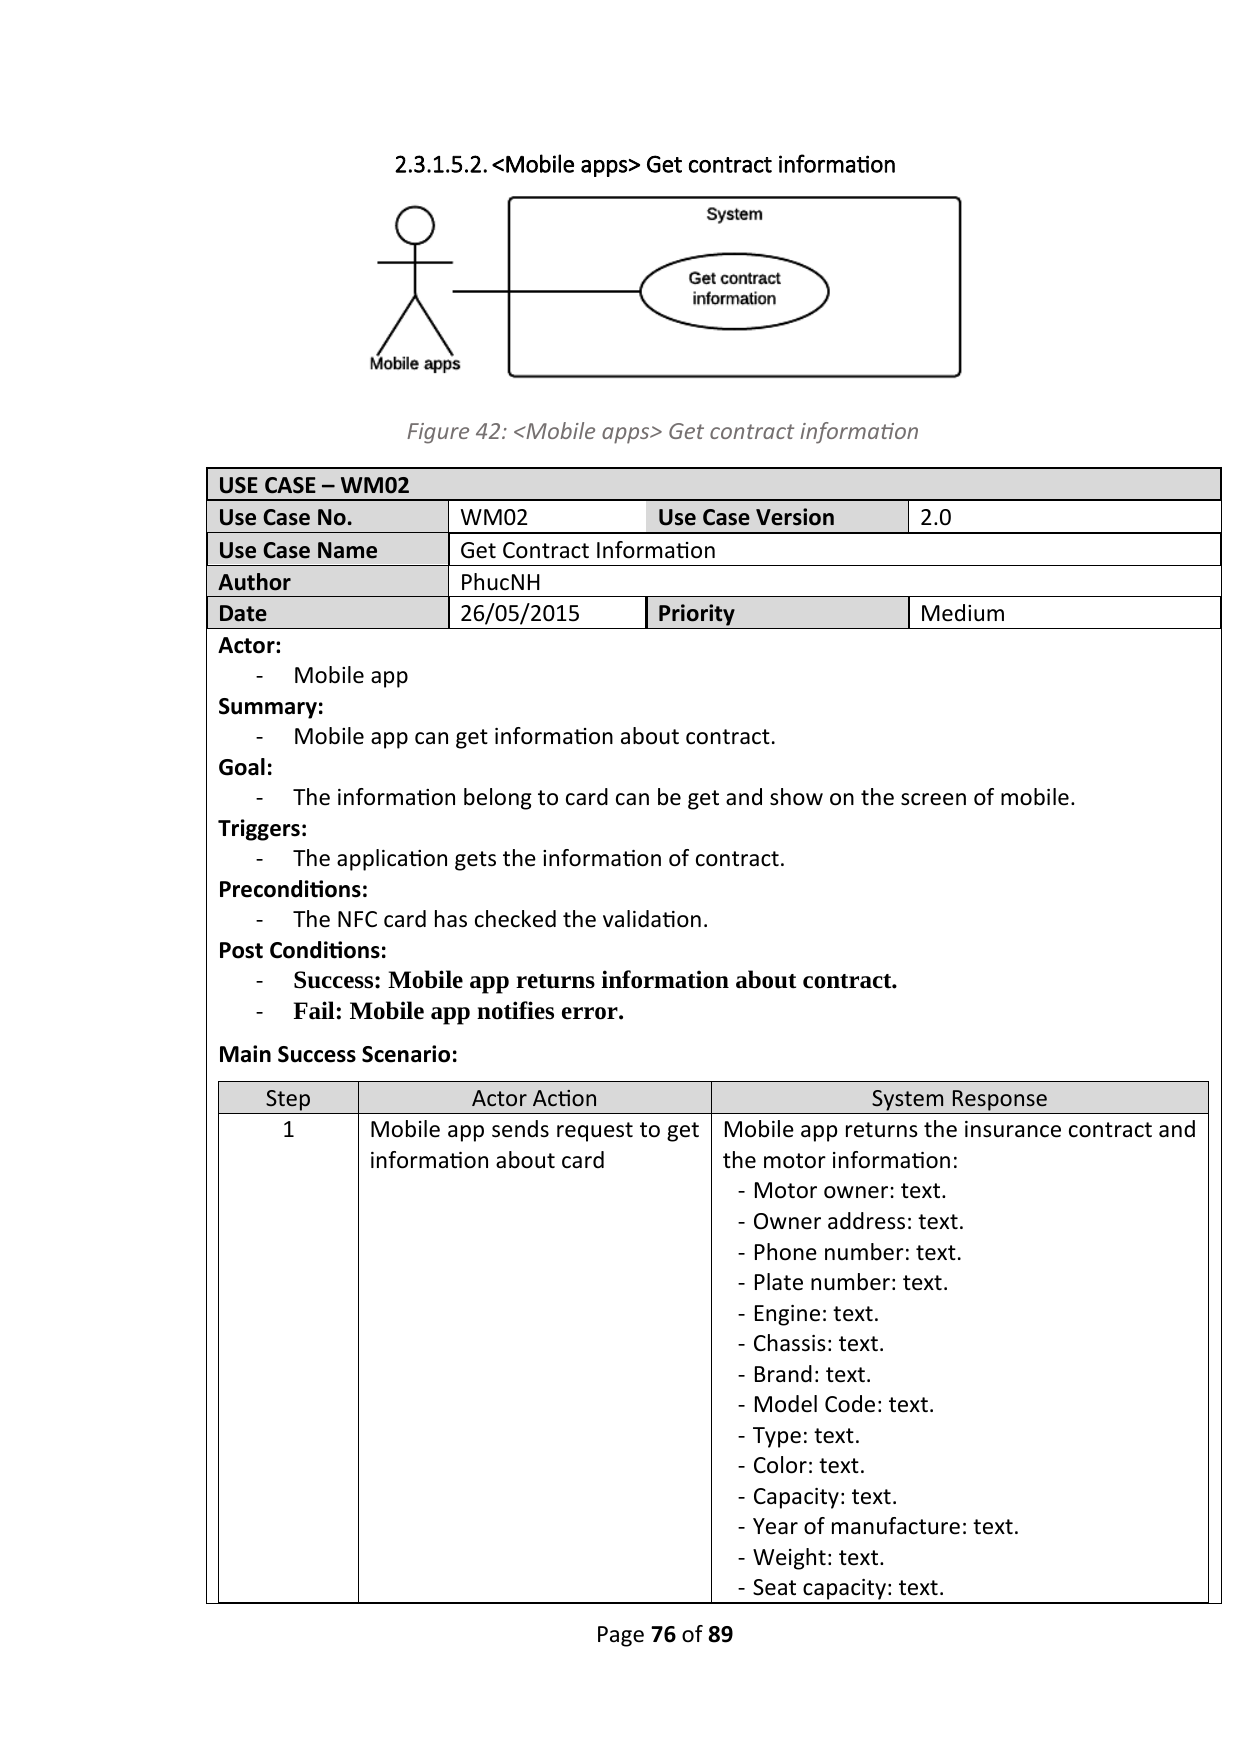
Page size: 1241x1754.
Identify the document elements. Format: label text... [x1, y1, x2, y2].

table_cell WM02 [449, 501, 646, 532]
subtitle <Mobile apps> Get contract information [394, 148, 1122, 178]
table_cell Author [207, 566, 448, 596]
picture [350, 180, 979, 397]
table_cell Date [208, 597, 448, 628]
table_cell 26/05/2015 [450, 597, 645, 628]
table_cell Use Case Version [646, 501, 908, 532]
text Figure 42: <Mobile apps> Get contract information [207, 415, 1122, 446]
table_cell 2.0 [909, 501, 1221, 532]
table_cell Get Contract Information [450, 534, 1220, 564]
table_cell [207, 629, 1221, 1603]
table_cell Use Case Name [208, 533, 448, 564]
table_cell Use Case No. [207, 501, 448, 532]
table_cell Priority [648, 597, 908, 628]
table_cell PhucNH [449, 566, 1221, 596]
table_header USE CASE – WM02 [208, 469, 1220, 499]
table_cell Medium [910, 597, 1220, 628]
